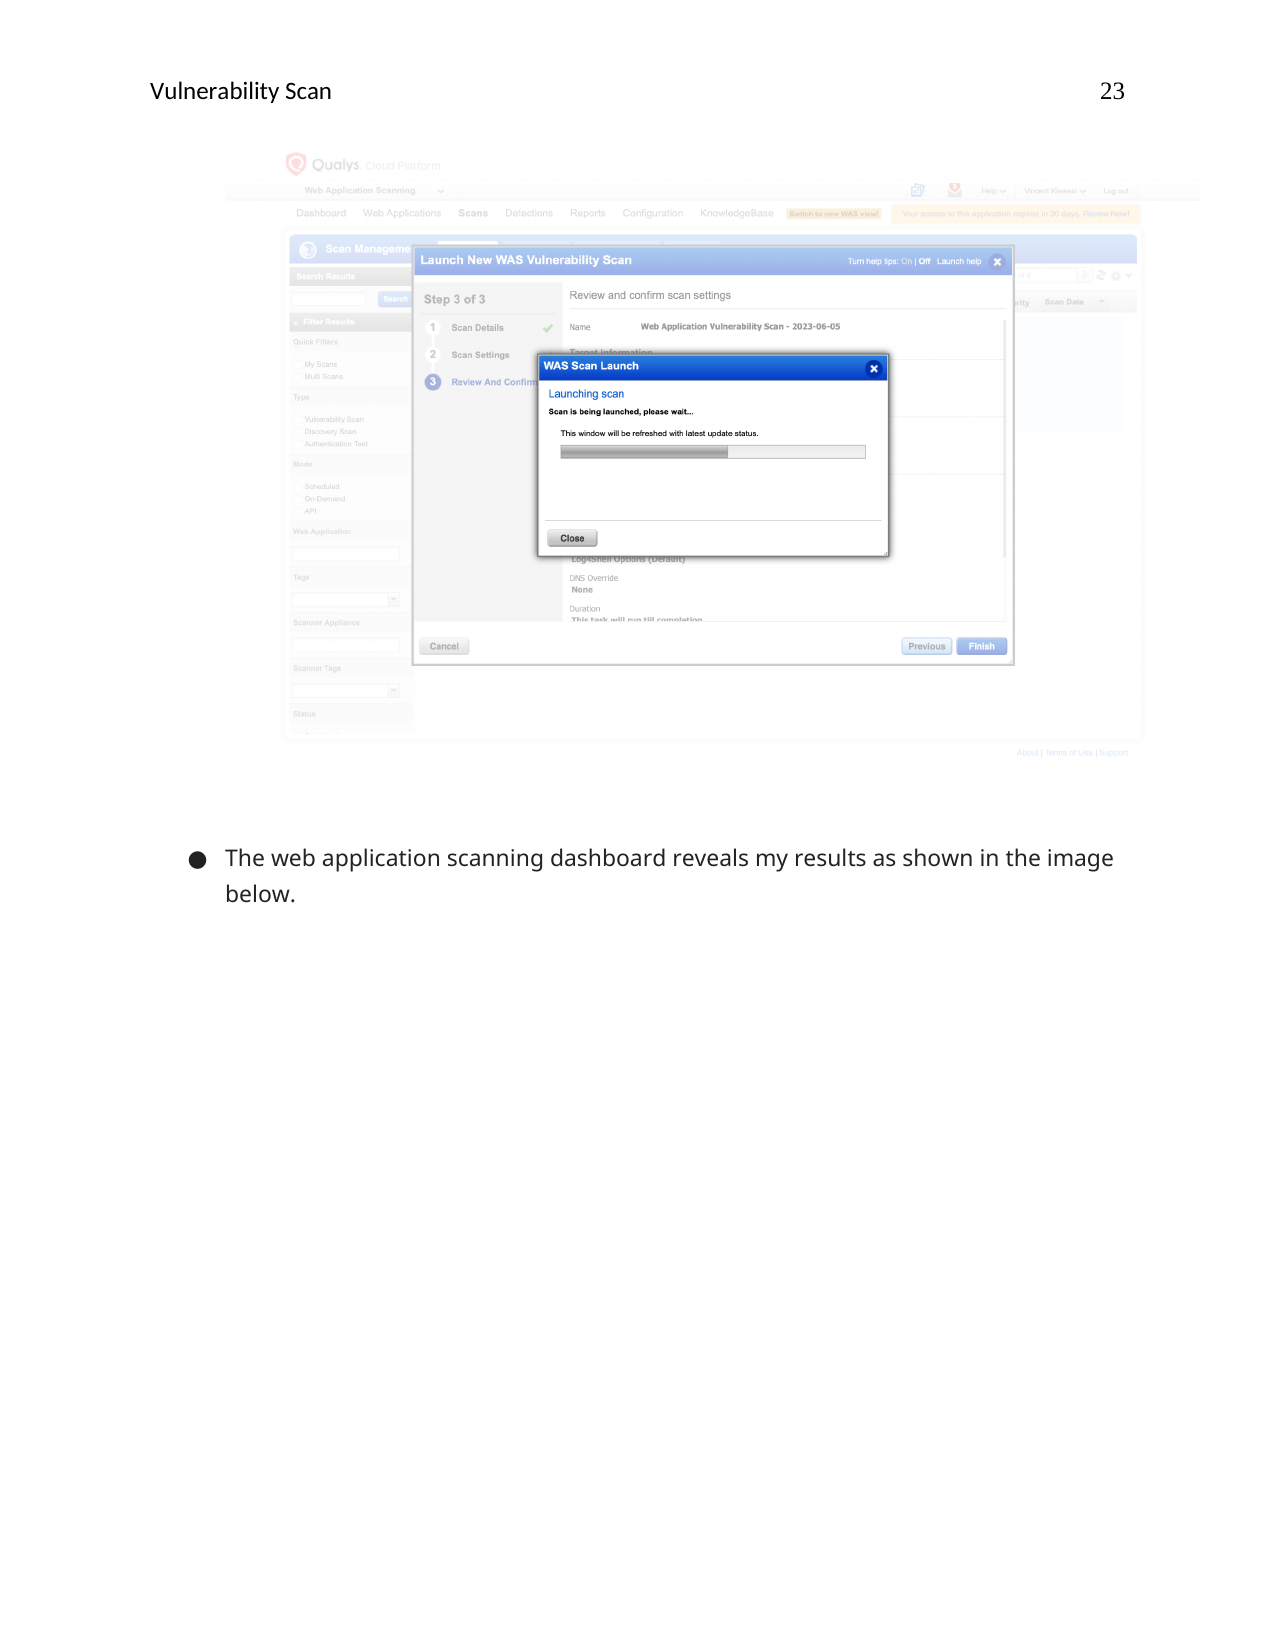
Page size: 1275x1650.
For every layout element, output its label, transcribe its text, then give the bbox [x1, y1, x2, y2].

list The web application scanning dashboard reveals my results as shown in the image below. [187, 842, 1125, 909]
picture [225, 150, 1200, 761]
